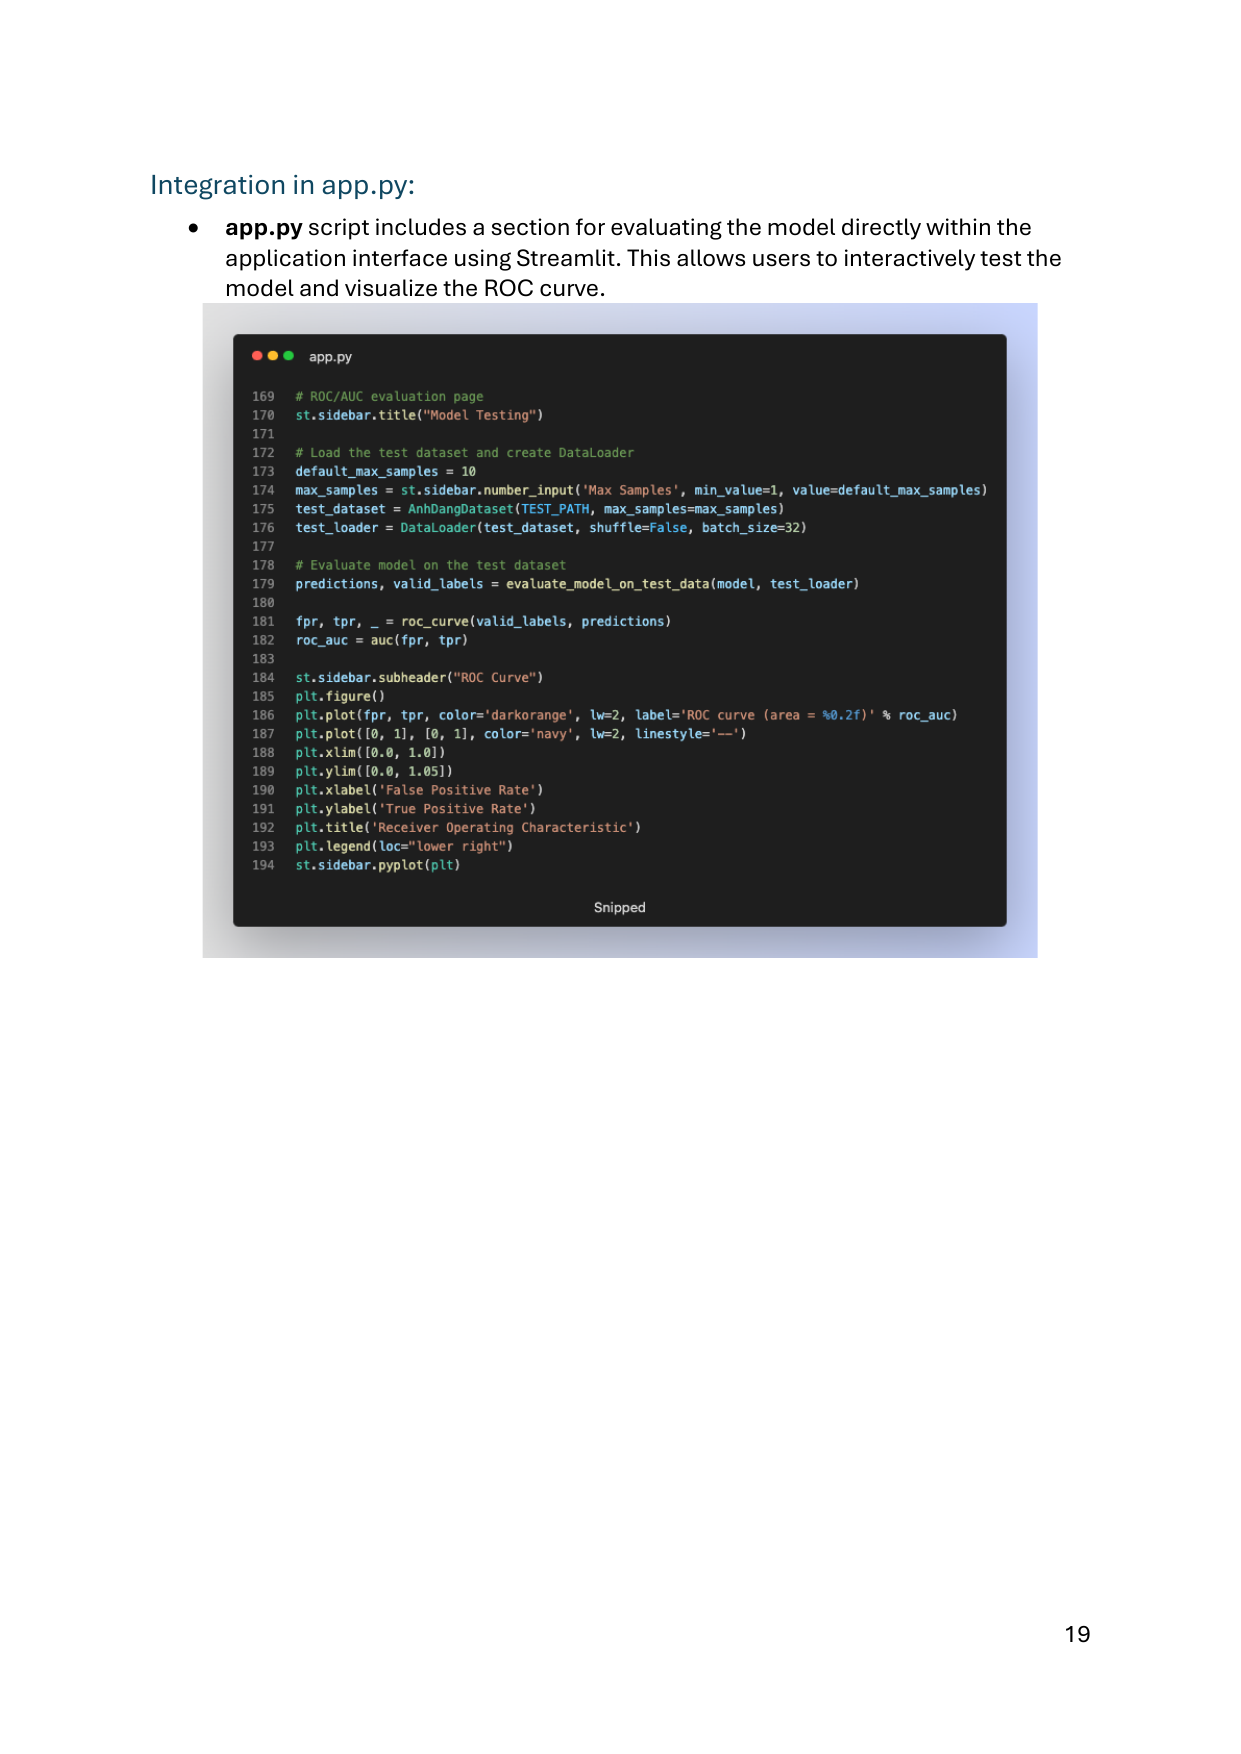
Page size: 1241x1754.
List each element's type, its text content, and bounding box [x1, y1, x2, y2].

list app.py script includes a section for evaluating the model directly within the application interface using Streamlit. This allows users to interactively test the model and visualize the ROC curve. [187, 211, 1090, 304]
picture [202, 303, 1038, 958]
subtitle Integration in app.py: [150, 167, 1090, 202]
